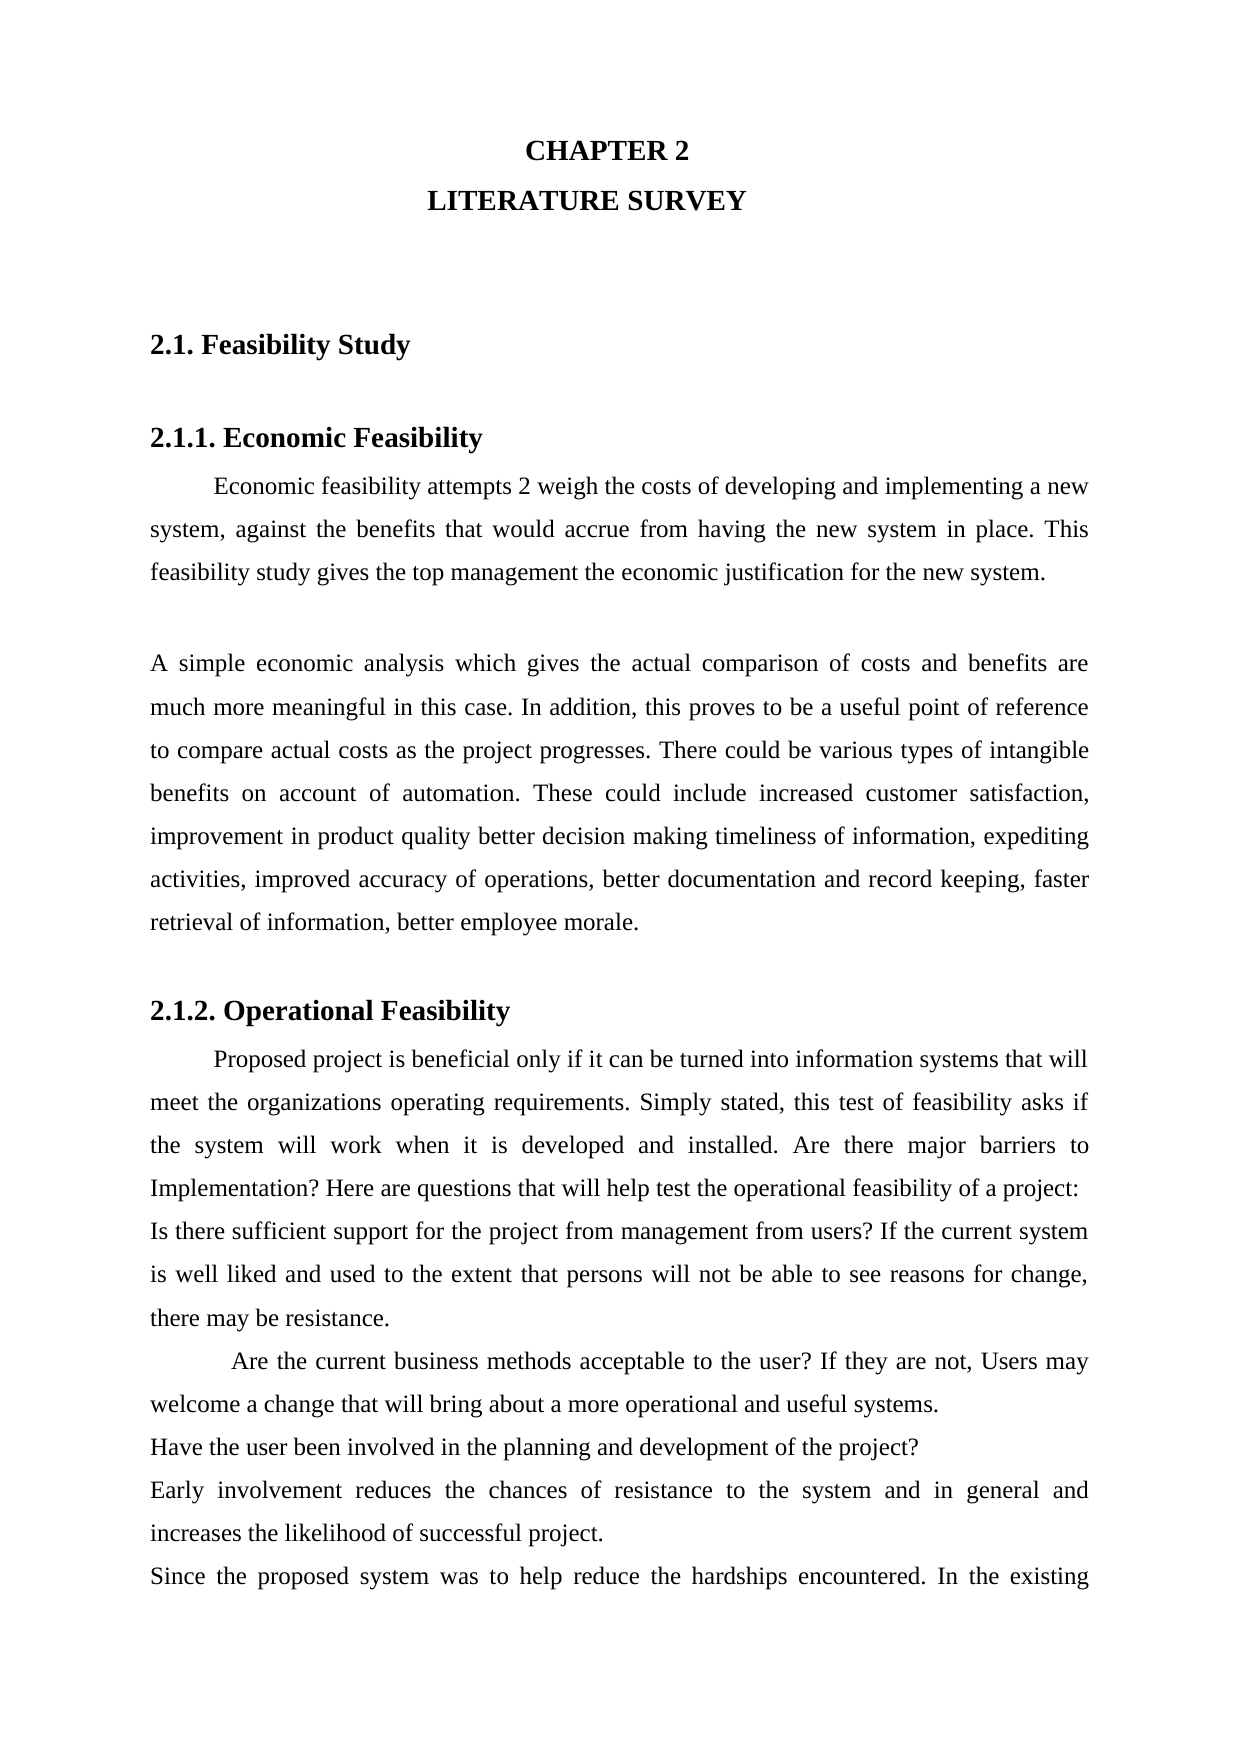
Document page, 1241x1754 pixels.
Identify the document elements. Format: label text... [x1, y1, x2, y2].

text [150, 1561, 1090, 1590]
text LITERATURE SURVEY [150, 183, 1090, 217]
text Early involvement reduces the chances of resistance to the system and in general and increases the likelihood of successful project. [150, 1475, 1090, 1547]
text Is there sufficient support for the project from management from users? If the current system is well liked and used to the extent that persons will not be able to see reasons for change, there may be resistance. [150, 1216, 1090, 1331]
text 2.1.2. Operational Feasibility [150, 993, 1090, 1027]
text Are the current business methods acceptable to the user? If they are not, Users may welcome a change that will bring about a more operational and useful systems. [150, 1346, 1090, 1418]
text 2.1.1. Economic Feasibility [150, 420, 1090, 454]
text Have the user been involved in the planning and development of the project? [150, 1432, 1090, 1461]
text Economic feasibility attempts 2 weigh the costs of developing and implementing a new system, against the benefits that would accrue from having the new system in place. This feasibility study gives the top management the economic justification for the new system. [150, 471, 1090, 586]
text 2.1. Feasibility Study [150, 327, 1090, 361]
text Proposed project is beneficial only if it can be turned into information systems that will meet the organizations operating requirements. Simply stated, this test of feasibility asks if the system will work when it is developed and installed. Are there major barriers to Implementation? Here are questions that will help test the operational feasibility of a project: [150, 1044, 1090, 1202]
text A simple economic analysis which gives the actual comparison of costs and benefits are much more meaningful in this case. In addition, this proves to be a useful point of reference to compare actual costs as the project progresses. There could be various types of intangible benefits on account of automation. These could include increased customer satisfaction, improvement in product quality better decision making timeliness of information, expediting activities, improved accuracy of operations, better documentation and record keeping, faster retrieval of information, better employee morale. [150, 648, 1090, 936]
text CHAPTER 2 [450, 133, 1090, 166]
